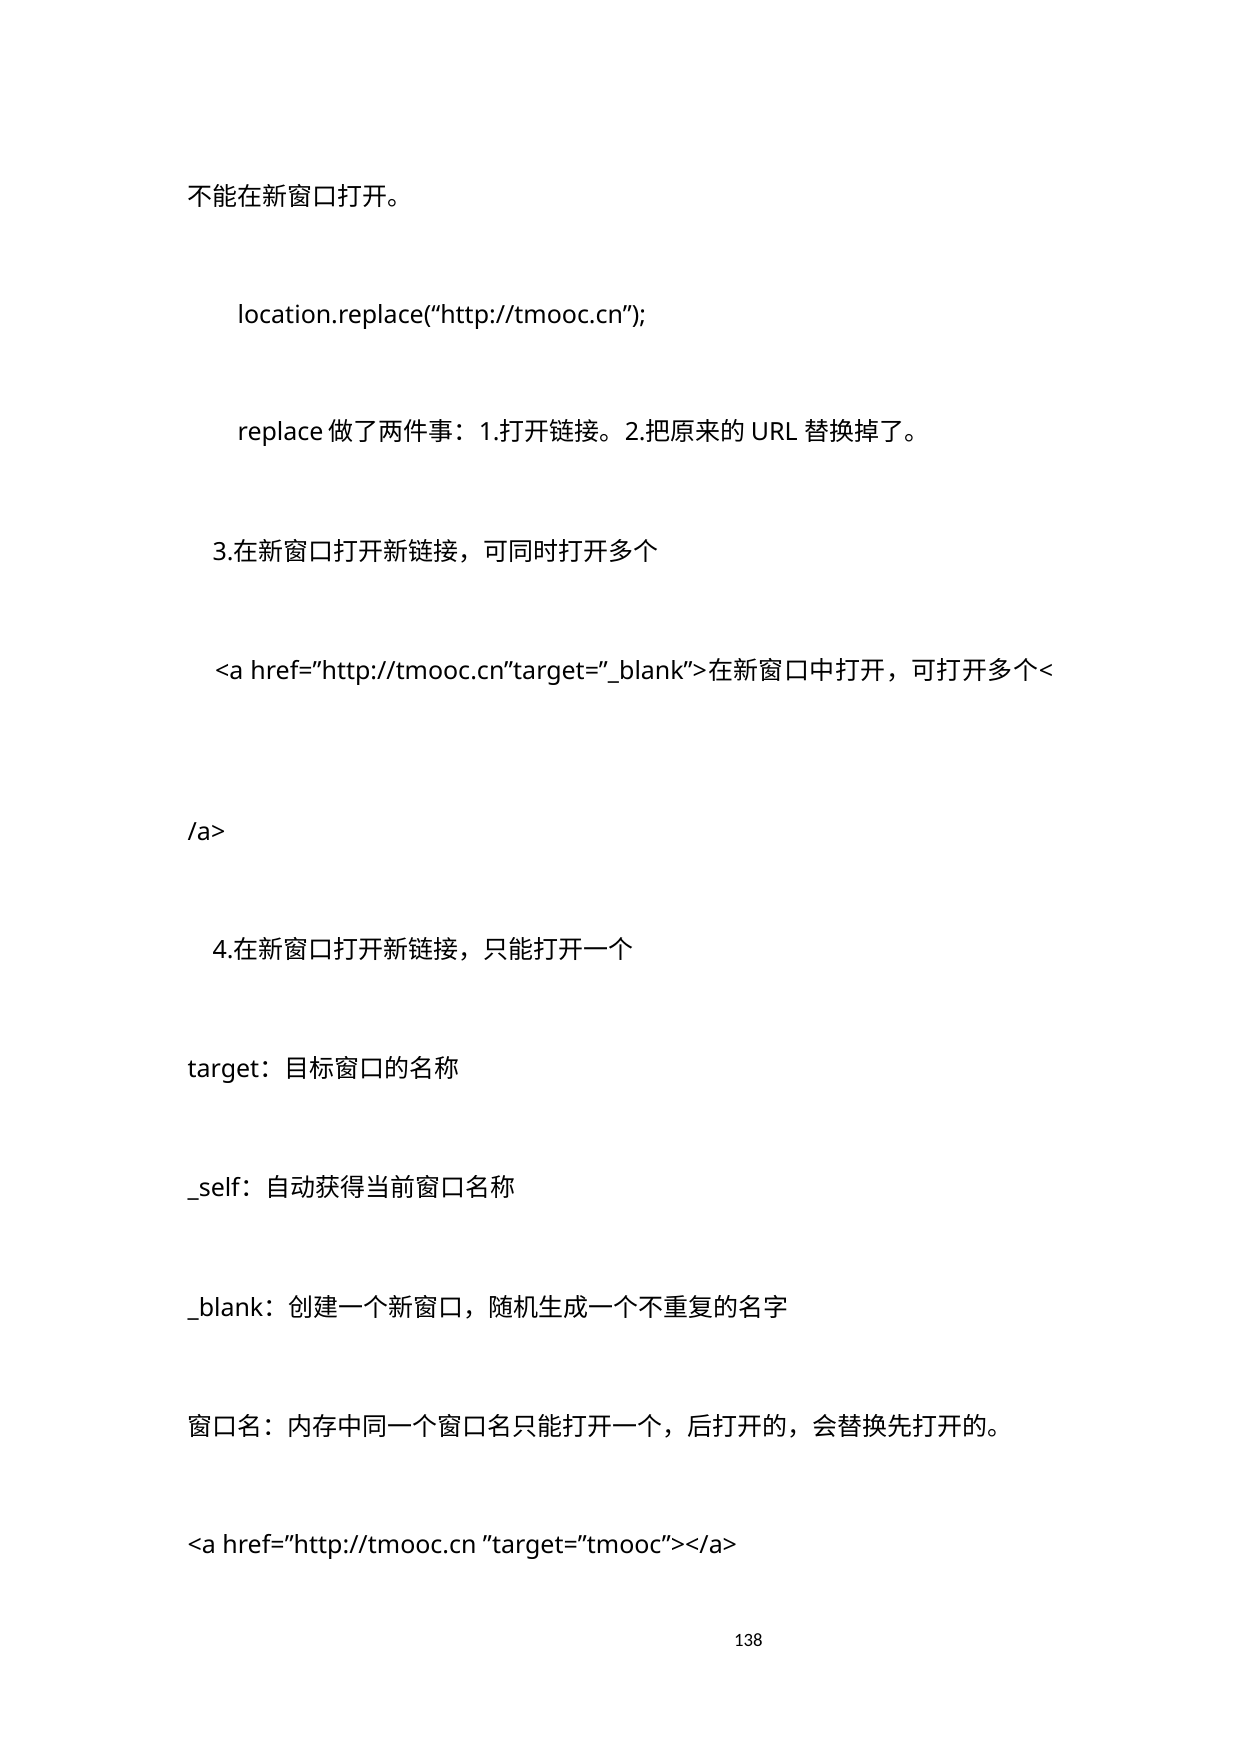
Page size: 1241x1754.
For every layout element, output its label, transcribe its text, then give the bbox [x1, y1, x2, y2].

text _self：自动获得当前窗口名称 [187, 1153, 1053, 1218]
text 窗口名：内存中同一个窗口名只能打开一个，后打开的，会替换先打开的。 [187, 1392, 1053, 1457]
list 在新窗口打开新链接，可同时打开多个 [187, 517, 1053, 582]
list 在新窗口打开新链接，只能打开一个 [187, 915, 1053, 980]
text <a href=”http://tmooc.cn ”target=”tmooc”></a> [187, 1512, 1053, 1577]
text replace做了两件事：1.打开链接。2.把原来的URL 替换掉了。 [187, 397, 1053, 462]
text _blank：创建一个新窗口，随机生成一个不重复的名字 [187, 1273, 1053, 1338]
text <a href=”http://tmooc.cn”target=”_blank”>在新窗口中打开，可打开多个</a> [187, 636, 1053, 864]
text location.replace(“http://tmooc.cn”); [187, 281, 1053, 346]
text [187, 162, 1053, 227]
text target：目标窗口的名称 [187, 1034, 1053, 1099]
